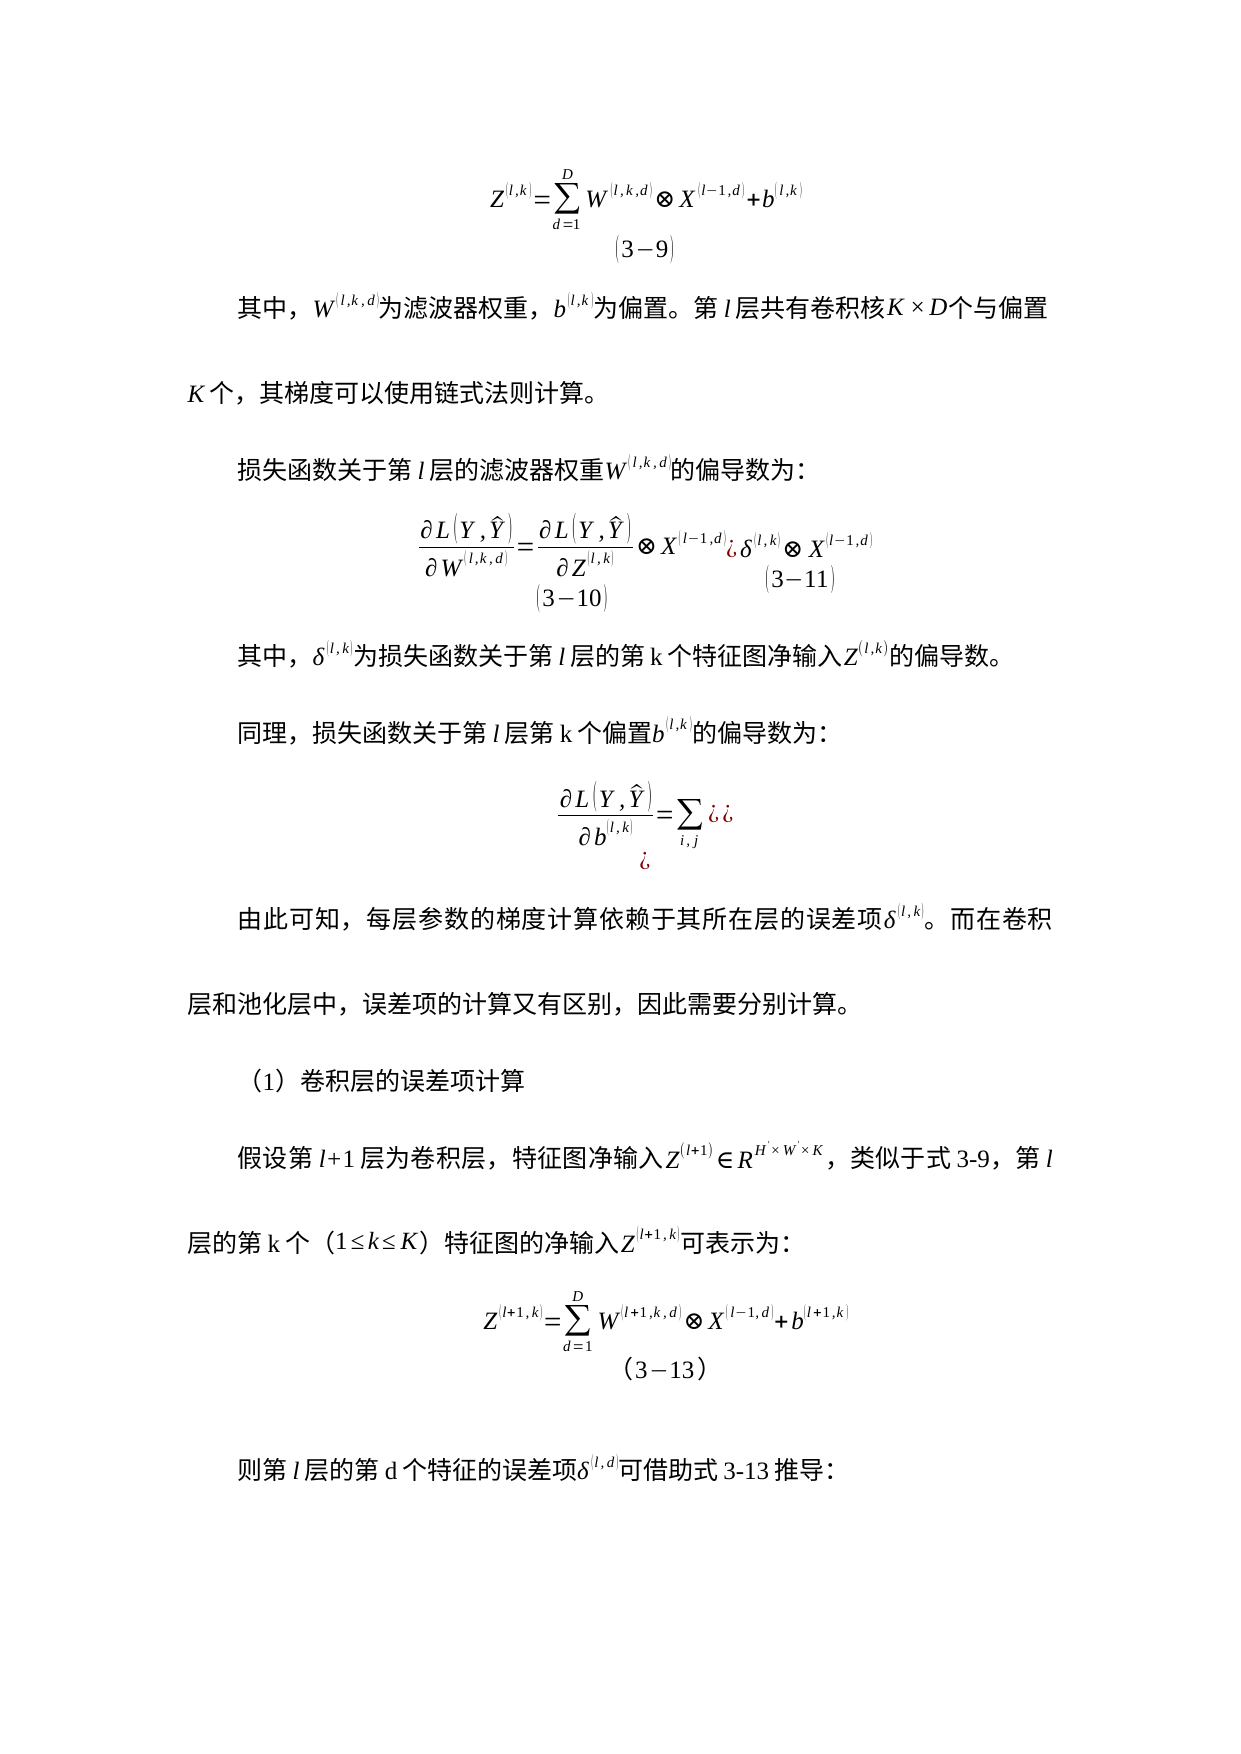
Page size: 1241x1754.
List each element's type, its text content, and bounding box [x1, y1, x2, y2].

text 假设第l+1层为卷积层，特征图净输入，类似于式3-9，第l层的第k个（）特征图的净输入可表示为： [187, 1123, 1053, 1276]
text 由此可知，每层参数的梯度计算依赖于其所在层的误差项。而在卷积层和池化层中，误差项的计算又有区别，因此需要分别计算。 [187, 884, 1053, 1037]
text 其中，为滤波器权重，为偏置。第l层共有卷积核个与偏置K个，其梯度可以使用链式法则计算。 [187, 273, 1053, 426]
text （1）卷积层的误差项计算 [187, 1046, 1053, 1114]
text 损失函数关于第l层的滤波器权重的偏导数为： [187, 435, 1053, 503]
text 同理，损失函数关于第l层第k个偏置的偏导数为： [187, 698, 1053, 766]
text 其中，为损失函数关于第l层的第k个特征图净输入的偏导数。 [187, 621, 1053, 689]
text 则第l层的第d个特征的误差项可借助式3-13推导： [187, 1435, 1053, 1503]
